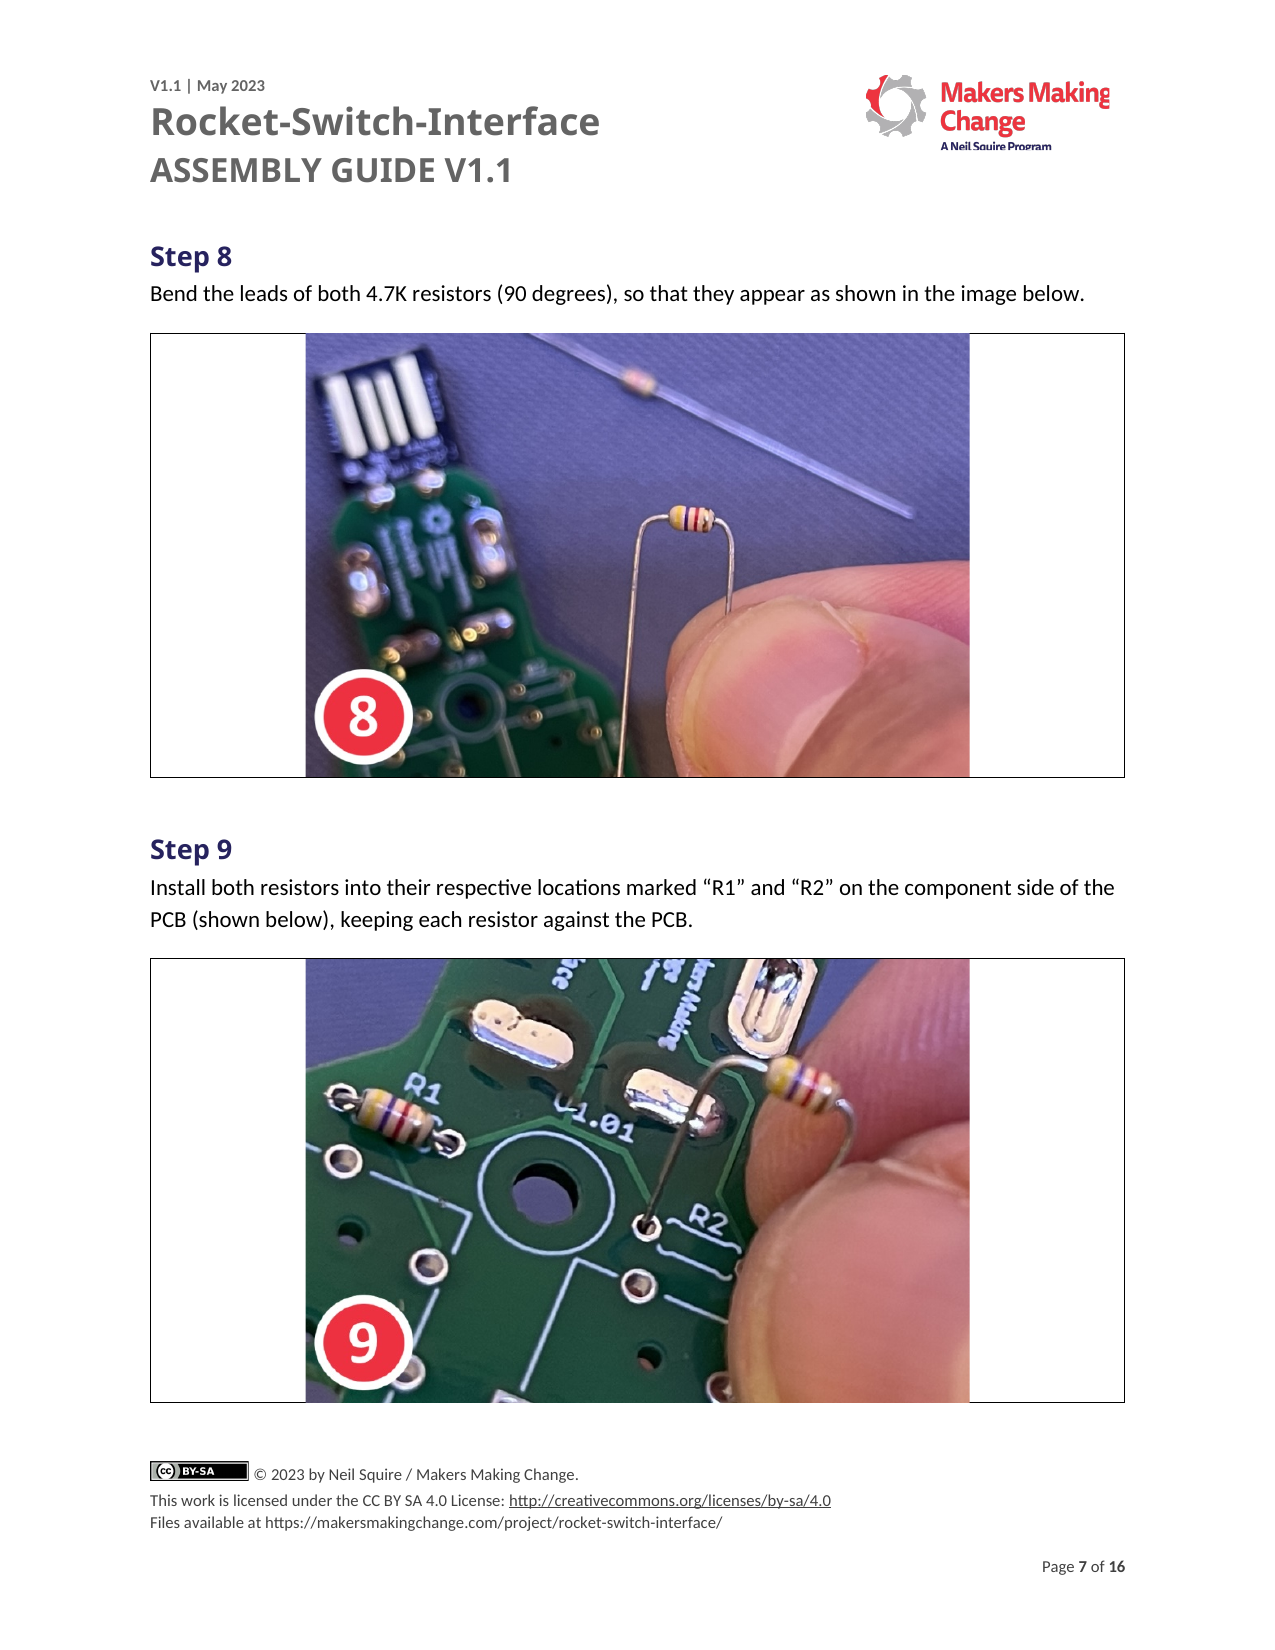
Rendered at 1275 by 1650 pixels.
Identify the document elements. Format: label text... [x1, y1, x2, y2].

table_header [151, 334, 305, 777]
subtitle Step 8 [150, 237, 1125, 274]
picture [305, 959, 970, 1403]
text Bend the leads of both 4.7K resistors (90 degrees), so that they appear as shown in the image below. [150, 279, 1125, 308]
picture [150, 1461, 249, 1481]
picture [865, 75, 1110, 151]
picture [305, 333, 970, 777]
table_header [151, 959, 305, 1402]
table_header [970, 959, 1124, 1402]
table_header [970, 334, 1124, 777]
text Install both resistors into their respective locations marked “R1” and “R2” on the component side of the PCB (shown below), keeping each resistor against the PCB. [150, 873, 1125, 933]
subtitle Step 9 [150, 831, 1125, 867]
